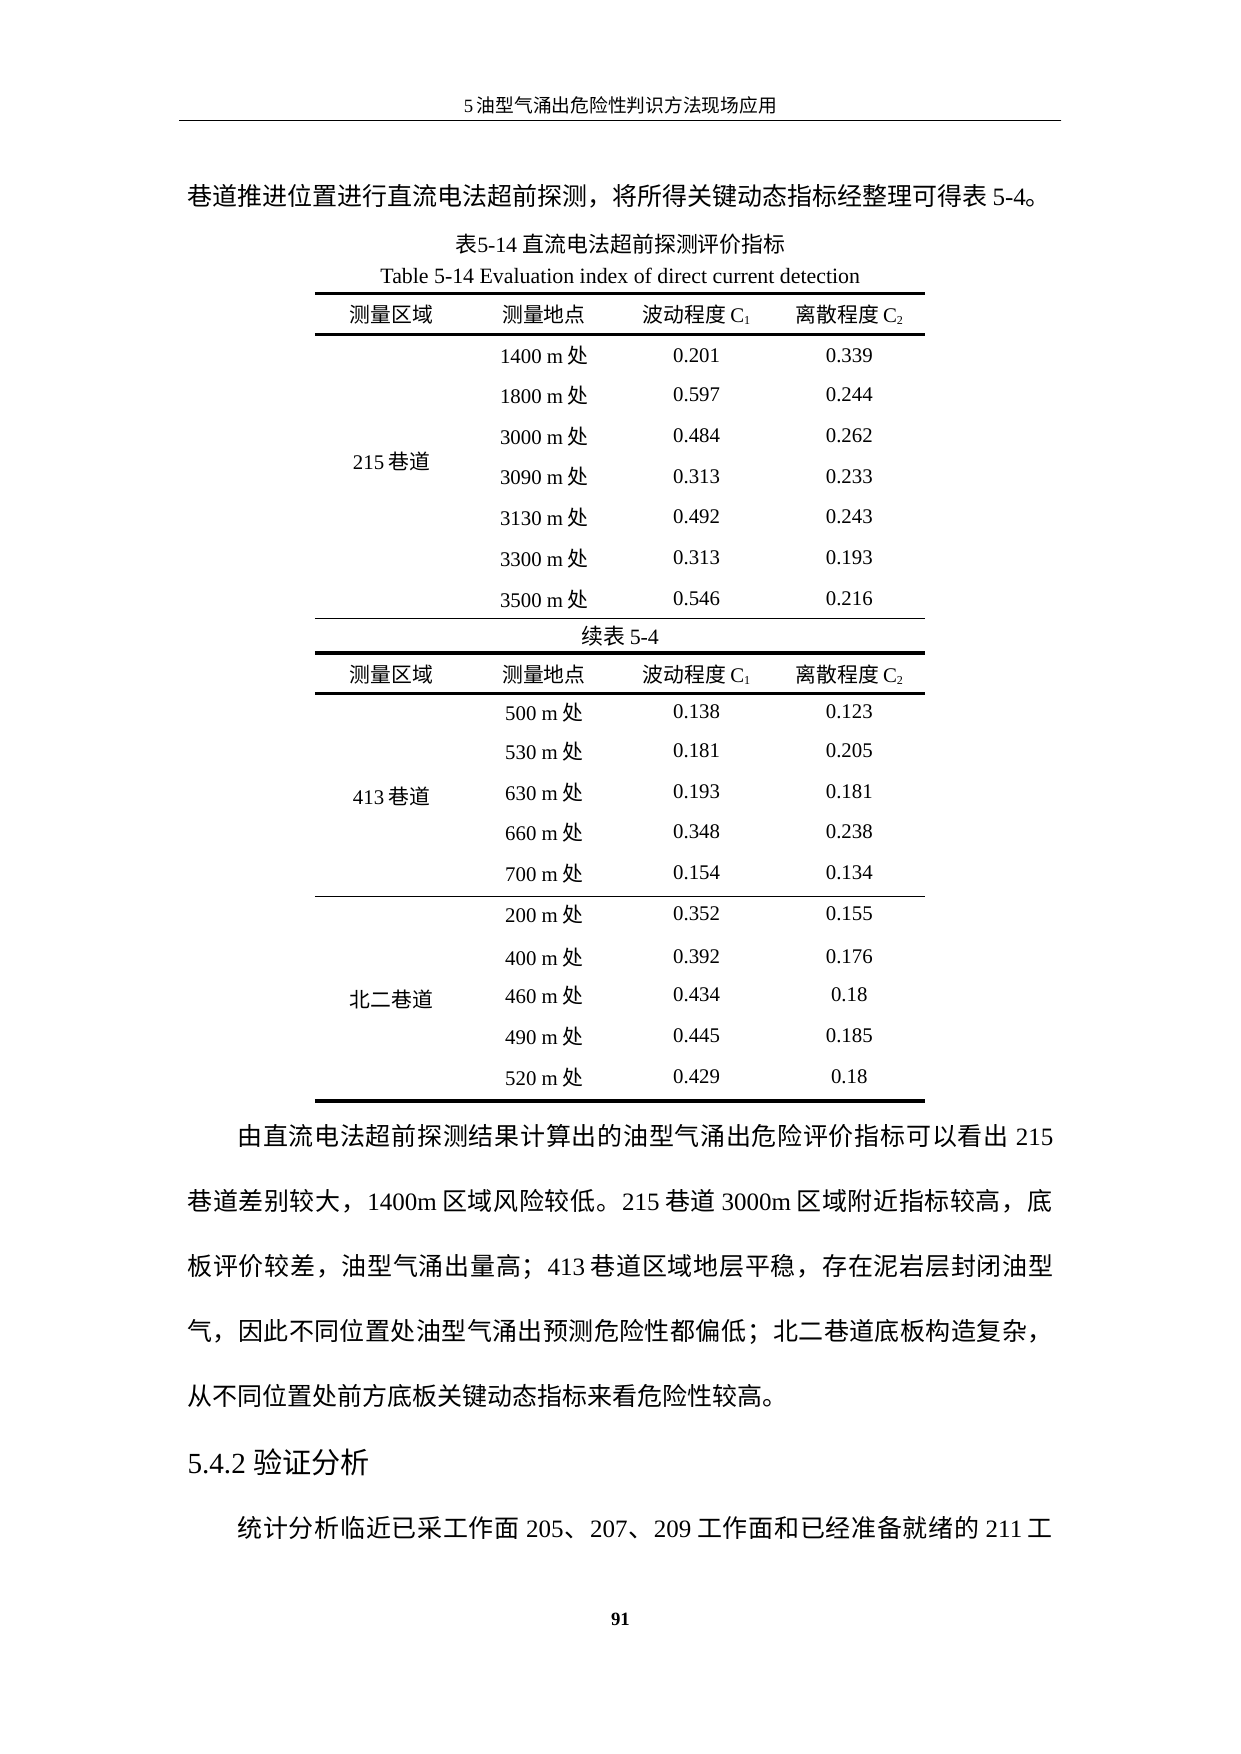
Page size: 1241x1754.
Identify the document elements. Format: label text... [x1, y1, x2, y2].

table_cell 0.484 [620, 414, 773, 455]
table_cell 0.492 [620, 496, 773, 536]
table_cell 0.134 [773, 855, 925, 896]
table_cell 0.18 [773, 1059, 925, 1099]
list 验证分析 [187, 1440, 1053, 1482]
table_cell 0.176 [773, 936, 925, 977]
table_cell 0.262 [773, 414, 925, 455]
table_cell 0.597 [620, 374, 773, 414]
table_cell 0.434 [620, 977, 773, 1018]
table_cell 3000 m处 [468, 414, 620, 455]
table_cell 0.392 [620, 936, 773, 977]
table_cell 660 m处 [468, 814, 620, 855]
table_cell 0.201 [620, 336, 773, 373]
table_cell 0.181 [620, 733, 773, 773]
table_cell 3090 m处 [468, 455, 620, 496]
table_cell 520 m处 [468, 1059, 620, 1099]
table_cell 0.154 [620, 855, 773, 896]
table_cell 0.123 [773, 695, 925, 733]
table_cell 0.339 [773, 336, 925, 373]
table_cell 500 m处 [468, 695, 620, 733]
table_header 波动程度C1 [620, 295, 773, 333]
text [187, 162, 1053, 227]
text Table - Evaluation index of direct current detection [187, 259, 1053, 292]
table_cell 530 m处 [468, 733, 620, 773]
table_cell 413巷道 [315, 695, 467, 896]
table_cell 0.445 [620, 1018, 773, 1059]
table_cell 1800 m处 [468, 374, 620, 414]
text 由直流电法超前探测结果计算出的油型气涌出危险评价指标可以看出215巷道差别较大，1400m区域风险较低。215巷道3000m区域附近指标较高，底板评价较差，油型气涌出量高；413巷道区域地层平稳，存在泥岩层封闭油型气，因此不同位置处油型气涌出预测危险性都偏低；北二巷道底板构造复杂，从不同位置处前方底板关键动态指标来看危险性较高。 [187, 1102, 1053, 1427]
table_cell 0.244 [773, 374, 925, 414]
table_cell 1400 m处 [468, 336, 620, 373]
table_cell 3130 m处 [468, 496, 620, 536]
table_cell 0.348 [620, 814, 773, 855]
table_cell 700 m处 [468, 855, 620, 896]
table_cell 400 m处 [468, 936, 620, 977]
table_cell 3500 m处 [468, 577, 620, 618]
table_cell 490 m处 [468, 1018, 620, 1059]
table_cell 0.181 [773, 774, 925, 814]
table_cell 0.429 [620, 1059, 773, 1099]
table_cell 0.233 [773, 455, 925, 496]
table_header 波动程度C1 [620, 655, 773, 692]
table_cell 0.205 [773, 733, 925, 773]
table_header 测量区域 [315, 655, 467, 692]
table_cell 0.546 [620, 577, 773, 618]
table_cell 3300 m处 [468, 536, 620, 577]
table_cell 0.193 [773, 536, 925, 577]
table_cell 0.138 [620, 695, 773, 733]
table_cell 0.216 [773, 577, 925, 618]
table_cell 0.243 [773, 496, 925, 536]
table_cell 0.238 [773, 814, 925, 855]
table_header 测量地点 [468, 295, 620, 333]
table_cell 630 m处 [468, 774, 620, 814]
table_cell 0.313 [620, 455, 773, 496]
table_header 离散程度C2 [773, 655, 925, 692]
table_header 测量区域 [315, 295, 467, 333]
table_cell 0.18 [773, 977, 925, 1018]
table_cell 215巷道 [315, 336, 467, 618]
table_cell 北二巷道 [315, 897, 467, 1099]
table_cell 0.313 [620, 536, 773, 577]
text 表-4 直流电法超前探测评价指标 [187, 227, 1053, 259]
table_cell 0.193 [620, 774, 773, 814]
table_header 离散程度C2 [773, 295, 925, 333]
table_cell 200 m处 [468, 897, 620, 936]
text 续表5-4 [187, 619, 1053, 651]
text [187, 1494, 1053, 1559]
table_cell 0.155 [773, 897, 925, 936]
table_cell 460 m处 [468, 977, 620, 1018]
table_header 测量地点 [468, 655, 620, 692]
table_cell 0.352 [620, 897, 773, 936]
table_cell 0.185 [773, 1018, 925, 1059]
